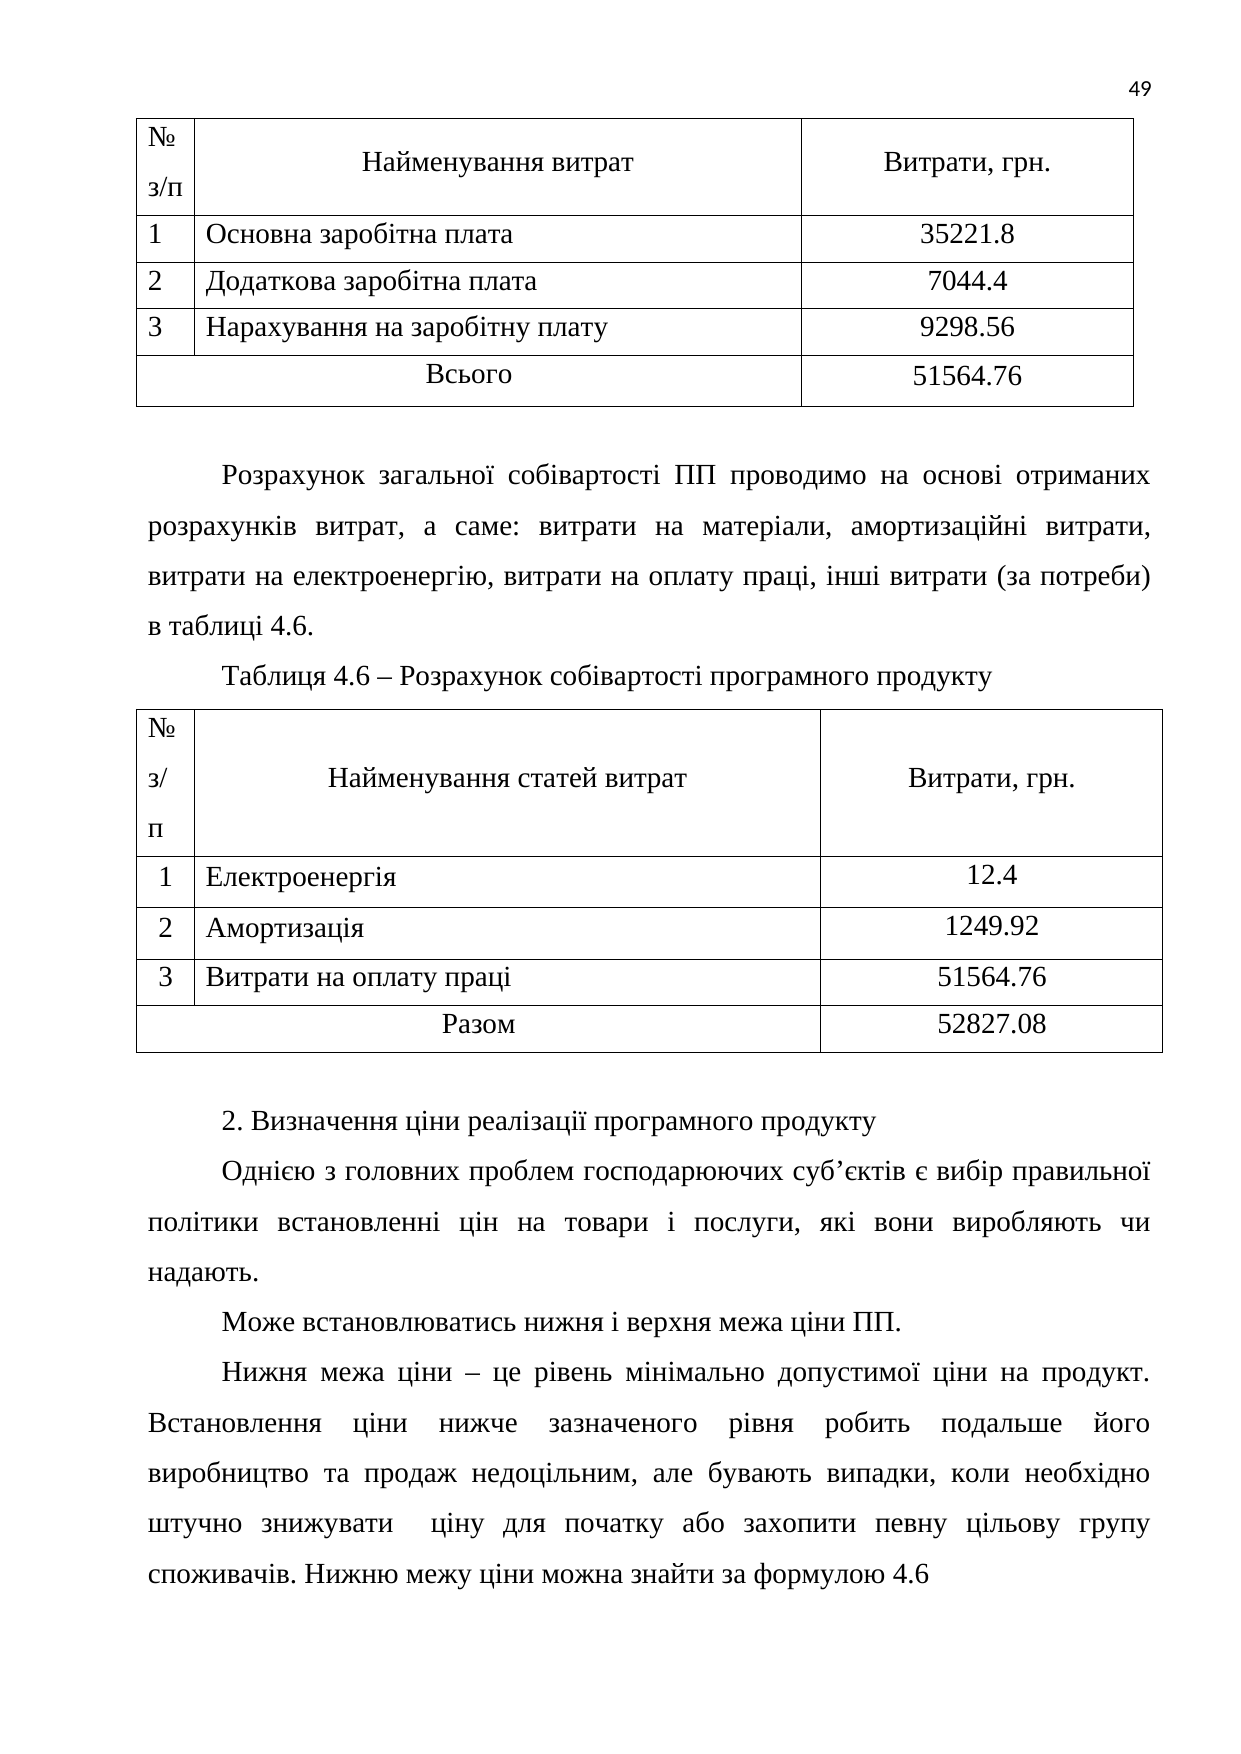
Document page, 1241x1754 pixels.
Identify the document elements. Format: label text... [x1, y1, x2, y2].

table_cell Електроенергія [195, 857, 820, 907]
text 2. Визначення ціни реалізації програмного продукту [148, 1103, 1152, 1137]
text Може встановлюватись нижня і верхня межа ціни ПП. [148, 1304, 1152, 1338]
text Розрахунок загальної собівартості ПП проводимо на основі отриманих розрахунків витрат, а саме: витрати на матеріали, амортизаційні витрати, витрати на електроенергію, витрати на оплату праці, інші витрати (за потреби) в таблиці 4.6. [148, 457, 1152, 642]
table_cell 1 [137, 216, 194, 262]
table_cell Разом [137, 1006, 820, 1052]
table_header Витрати, грн. [802, 119, 1133, 215]
table_header Витрати, грн. [821, 710, 1162, 856]
table_cell Додаткова заробітна плата [195, 263, 801, 308]
table_cell 1 [137, 857, 194, 907]
table_cell 7044.4 [802, 263, 1133, 308]
table_cell Нарахування на заробітну плату [195, 309, 801, 355]
table_cell 51564.76 [802, 356, 1133, 406]
table_cell 3 [137, 309, 194, 355]
text Нижня межа ціни – це рівень мінімально допустимої ціни на продукт. Встановлення ціни нижче зазначеного рівня робить подальше його виробництво та продаж недоцільним, але бувають випадки, коли необхідно штучно знижувати ціну для початку або захопити певну цільову групу споживачів. Нижню межу ціни можна знайти за формулою 4.6 [148, 1354, 1152, 1589]
table_cell Витрати на оплату праці [195, 960, 820, 1005]
table_cell 12.4 [821, 857, 1162, 907]
table_header № з/п [137, 119, 194, 215]
table_cell Всього [137, 356, 801, 406]
table_cell 51564.76 [821, 960, 1162, 1005]
table_header № з/п [137, 710, 194, 856]
table_cell 1249.92 [821, 908, 1162, 958]
table_cell Амортизація [195, 908, 820, 958]
text Таблиця 4.6 – Розрахунок собівартості програмного продукту [148, 658, 1152, 692]
table_cell Основна заробітна плата [195, 216, 801, 262]
table_cell 2 [137, 908, 194, 958]
text Однією з головних проблем господарюючих суб’єктів є вибір правильної політики встановленні цін на товари і послуги, які вони виробляють чи надають. [148, 1153, 1152, 1287]
table_cell 35221.8 [802, 216, 1133, 262]
table_cell 52827.08 [821, 1006, 1162, 1052]
table_header Найменування статей витрат [195, 710, 820, 856]
table_cell 2 [137, 263, 194, 308]
table_header Найменування витрат [195, 119, 801, 215]
table_cell 3 [137, 960, 194, 1005]
table_cell 9298.56 [802, 309, 1133, 355]
